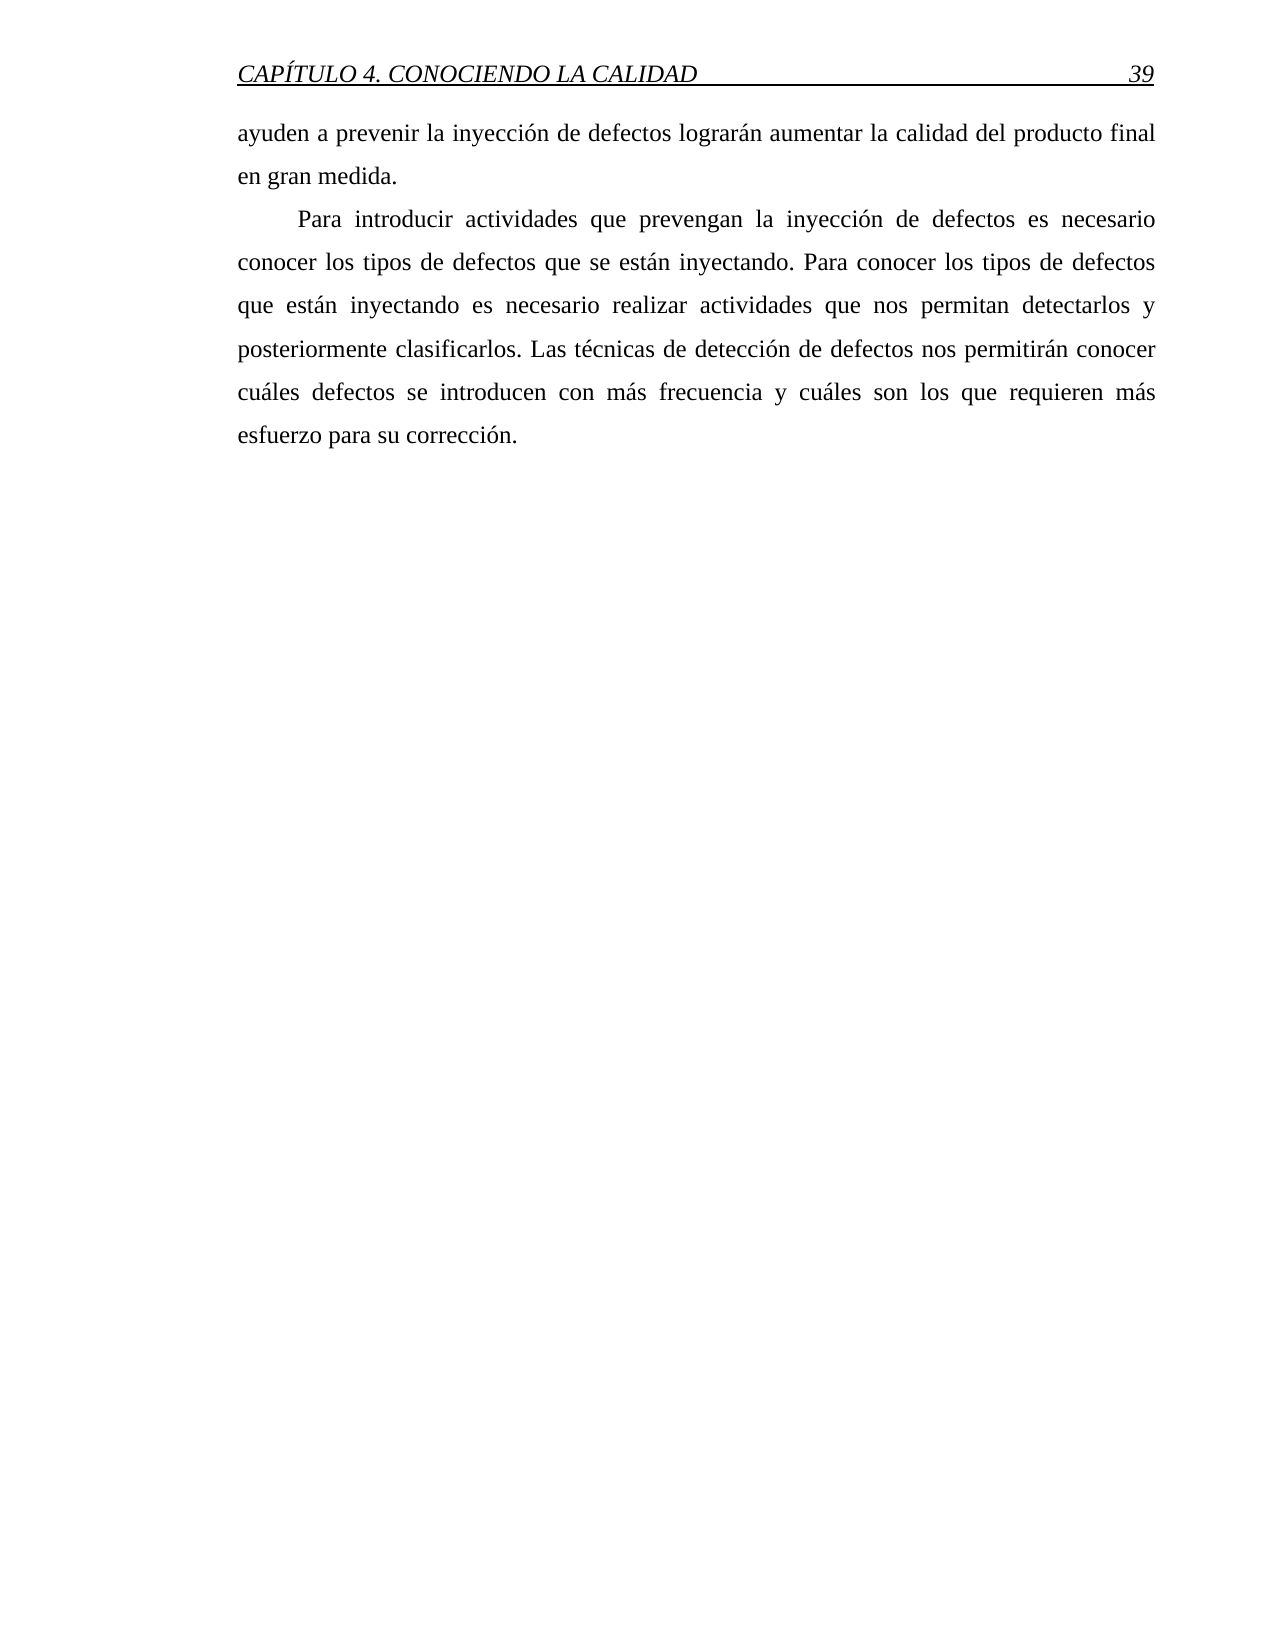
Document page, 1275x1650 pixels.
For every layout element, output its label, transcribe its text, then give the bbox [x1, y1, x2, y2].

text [237, 118, 1157, 190]
text Para introducir actividades que prevengan la inyección de defectos es necesario conocer los tipos de defectos que se están inyectando. Para conocer los tipos de defectos que están inyectando es necesario realizar actividades que nos permitan detectarlos y posteriormente clasificarlos. Las técnicas de detección de defectos nos permitirán conocer cuáles defectos se introducen con más frecuencia y cuáles son los que requieren más esfuerzo para su corrección. [237, 204, 1157, 449]
